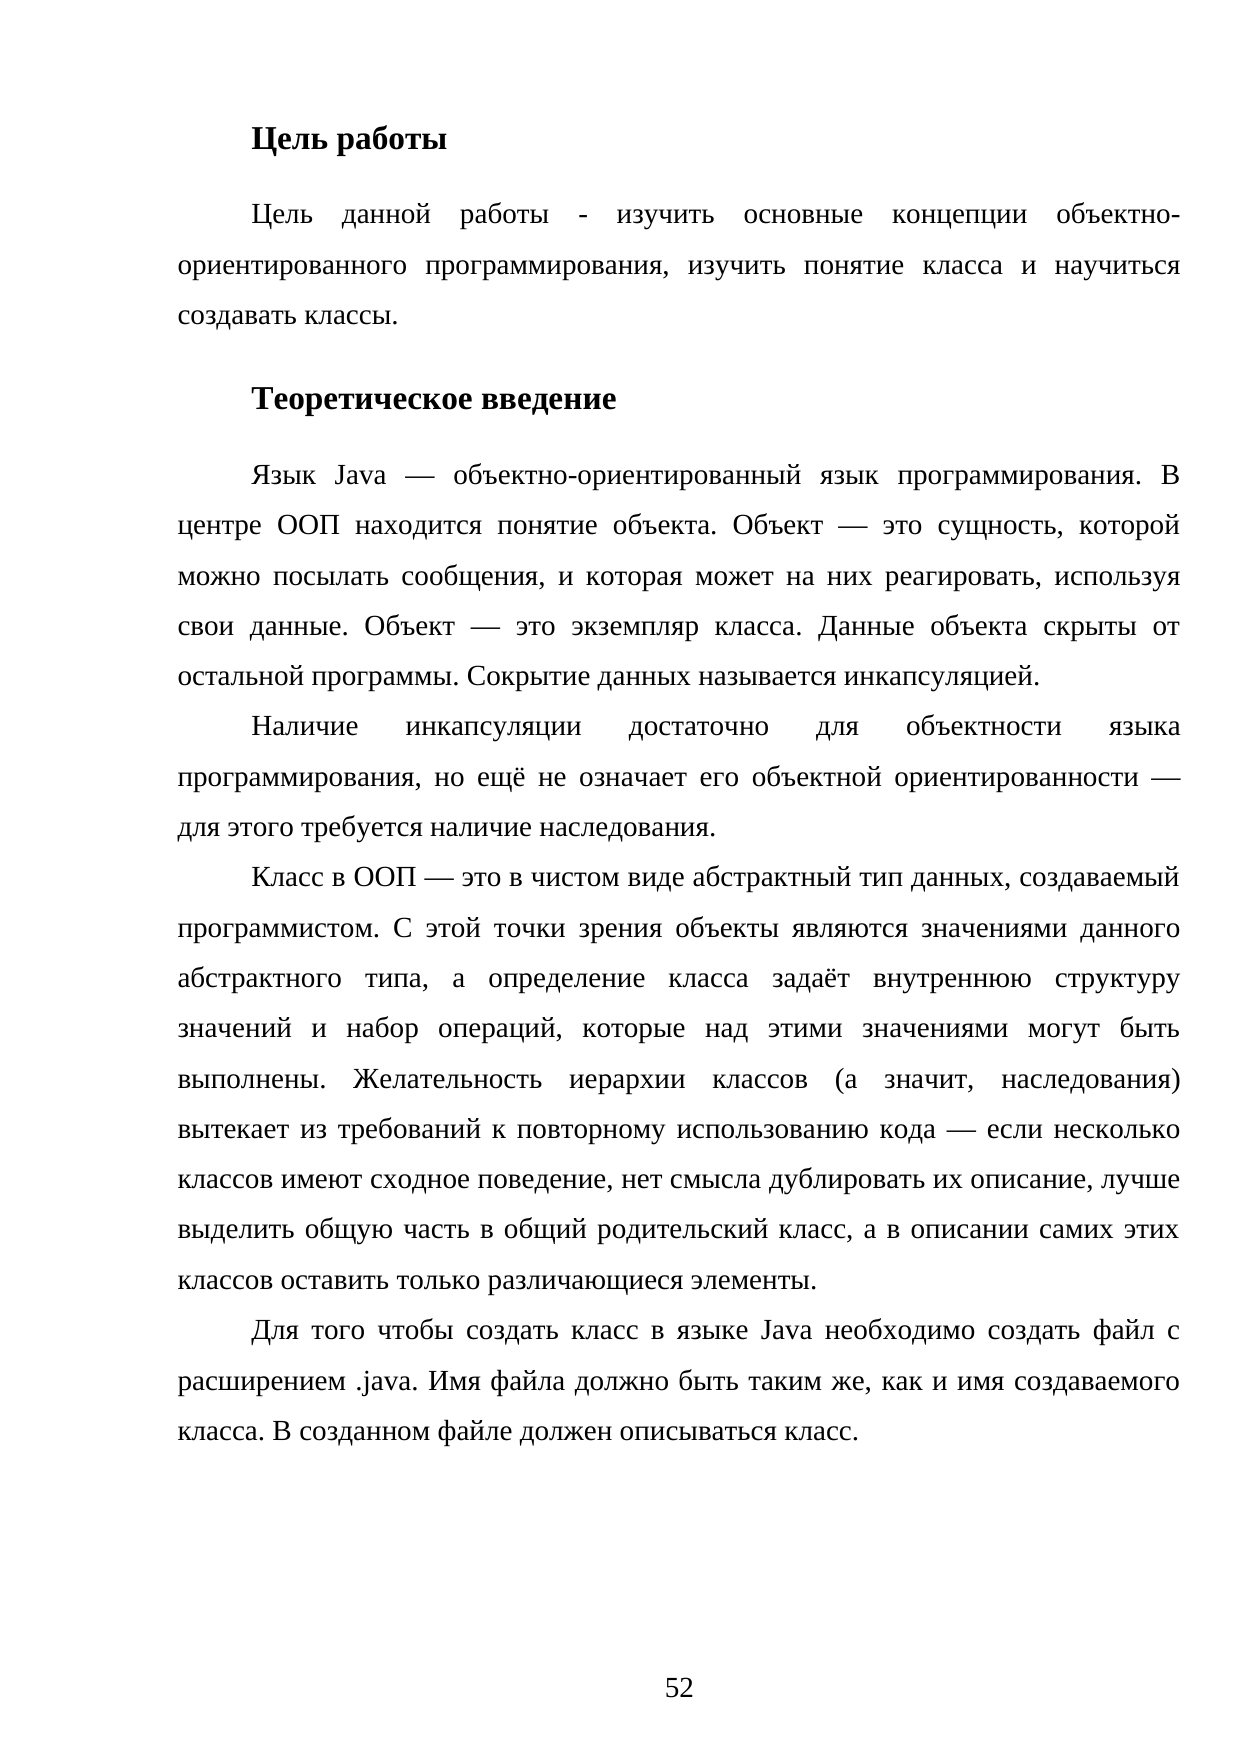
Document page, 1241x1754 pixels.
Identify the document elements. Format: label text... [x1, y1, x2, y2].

text Цель работы [251, 118, 1181, 156]
text Класс в ООП — это в чистом виде абстрактный тип данных, создаваемый программистом. С этой точки зрения объекты являются значениями данного абстрактного типа, а определение класса задаёт внутреннюю структуру значений и набор операций, которые над этими значениями могут быть выполнены. Желательность иерархии классов (а значит, наследования) вытекает из требований к повторному использованию кода — если несколько классов имеют сходное поведение, нет смысла дублировать их описание, лучше выделить общую часть в общий родительский класс, а в описании самих этих классов оставить только различающиеся элементы. [177, 859, 1181, 1296]
text Наличие инкапсуляции достаточно для объектности языка программирования, но ещё не означает его объектной ориентированности — для этого требуется наличие наследования. [177, 708, 1181, 843]
text Теоретическое введение [251, 379, 1181, 417]
text Для того чтобы создать класс в языке Java необходимо создать файл с расширением .java. Имя файла должно быть таким же, как и имя создаваемого класса. В созданном файле должен описываться класс. [177, 1312, 1181, 1446]
text Цель данной работы - изучить основные концепции объектно-ориентированного программирования, изучить понятие класса и научиться создавать классы. [177, 196, 1181, 331]
text Язык Java — объектно-ориентированный язык программирования. В центре ООП находится понятие объекта. Объект — это сущность, которой можно посылать сообщения, и которая может на них реагировать, используя свои данные. Объект — это экземпляр класса. Данные объекта скрыты от остальной программы. Сокрытие данных называется инкапсуляцией. [177, 457, 1181, 692]
